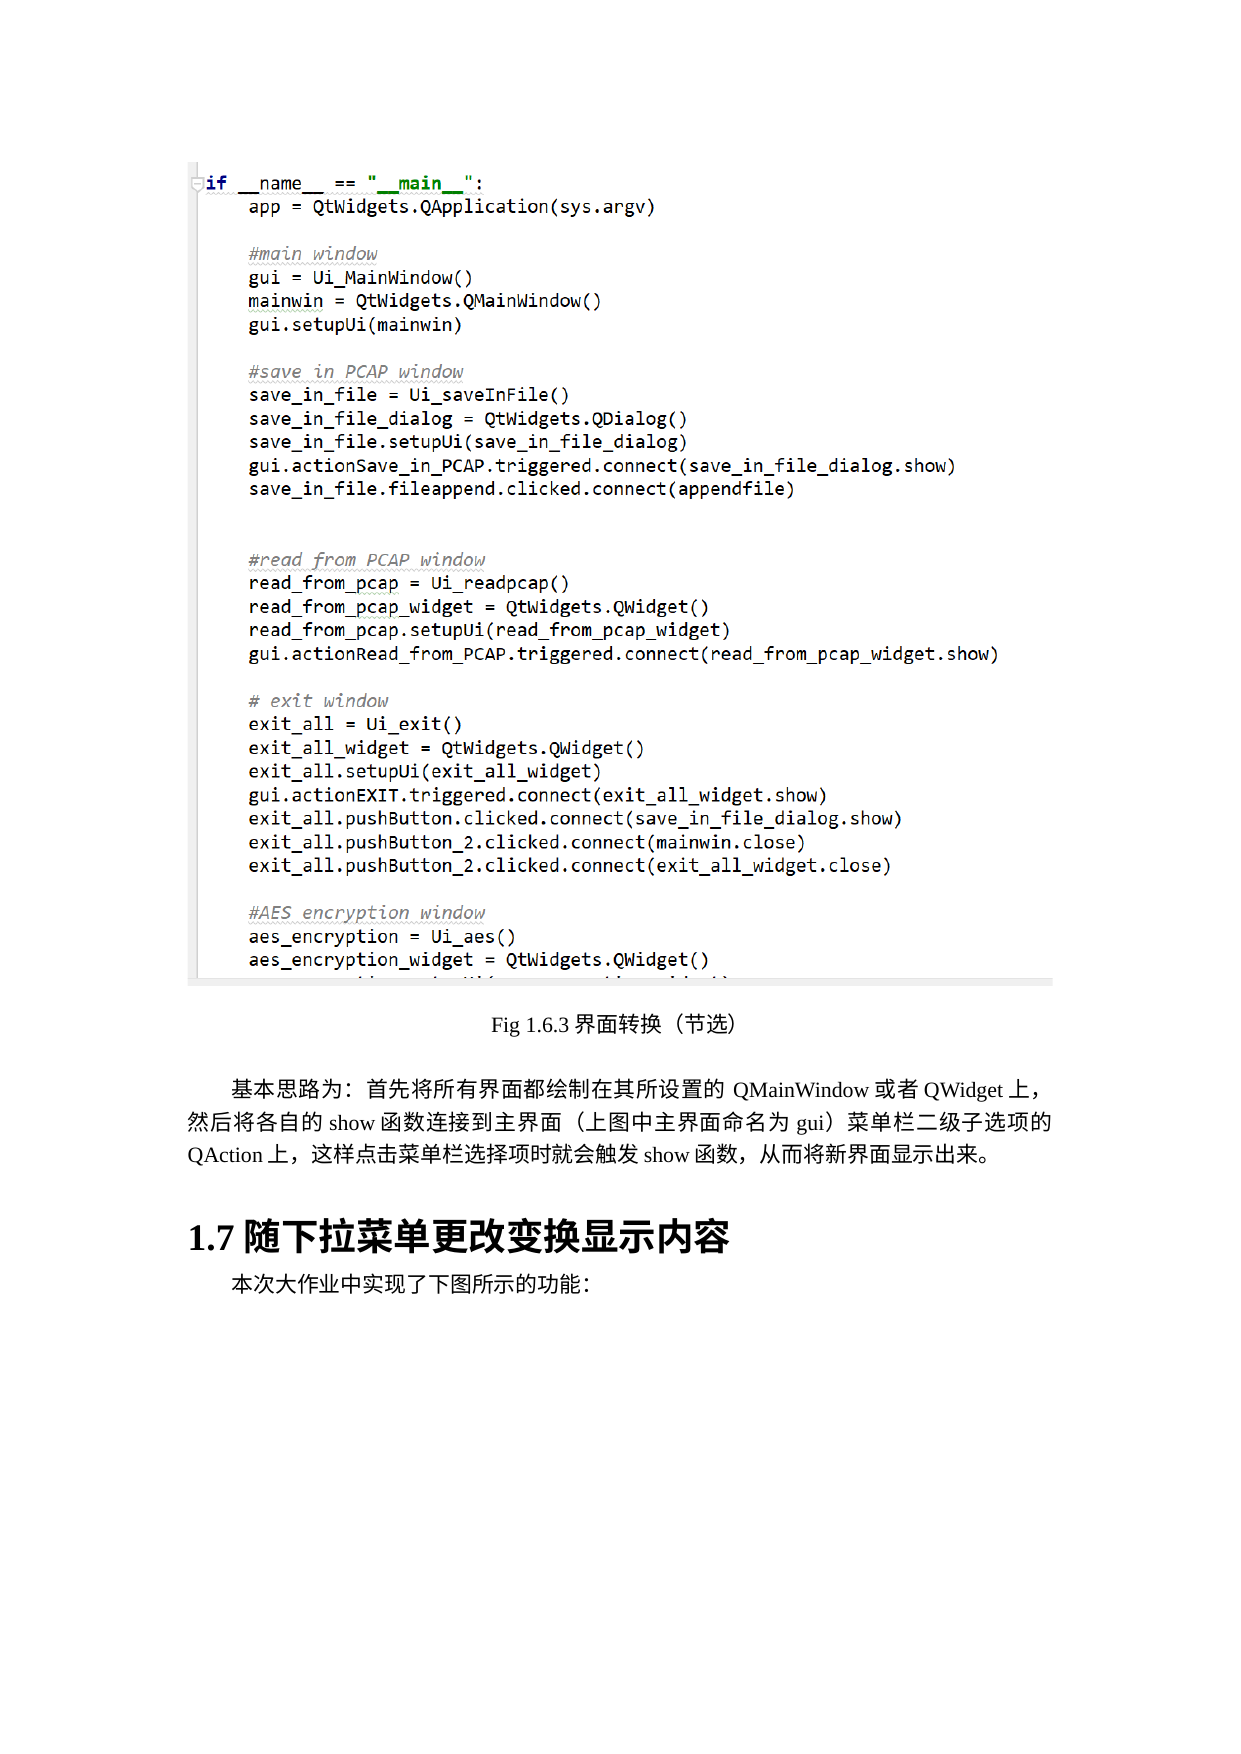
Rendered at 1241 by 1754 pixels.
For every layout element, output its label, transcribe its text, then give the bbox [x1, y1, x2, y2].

text 1.7 随下拉菜单更改变换显示内容 [187, 1202, 1053, 1267]
text 基本思路为：首先将所有界面都绘制在其所设置的QMainWindow或者QWidget上，然后将各自的show函数连接到主界面（上图中主界面命名为gui）菜单栏二级子选项的QAction上，这样点击菜单栏选择项时就会触发show函数，从而将新界面显示出来。 [187, 1072, 1053, 1169]
text Fig 1.6.3 界面转换（节选） [187, 986, 1053, 1039]
text 本次大作业中实现了下图所示的功能： [187, 1267, 1053, 1299]
picture [187, 162, 1053, 986]
